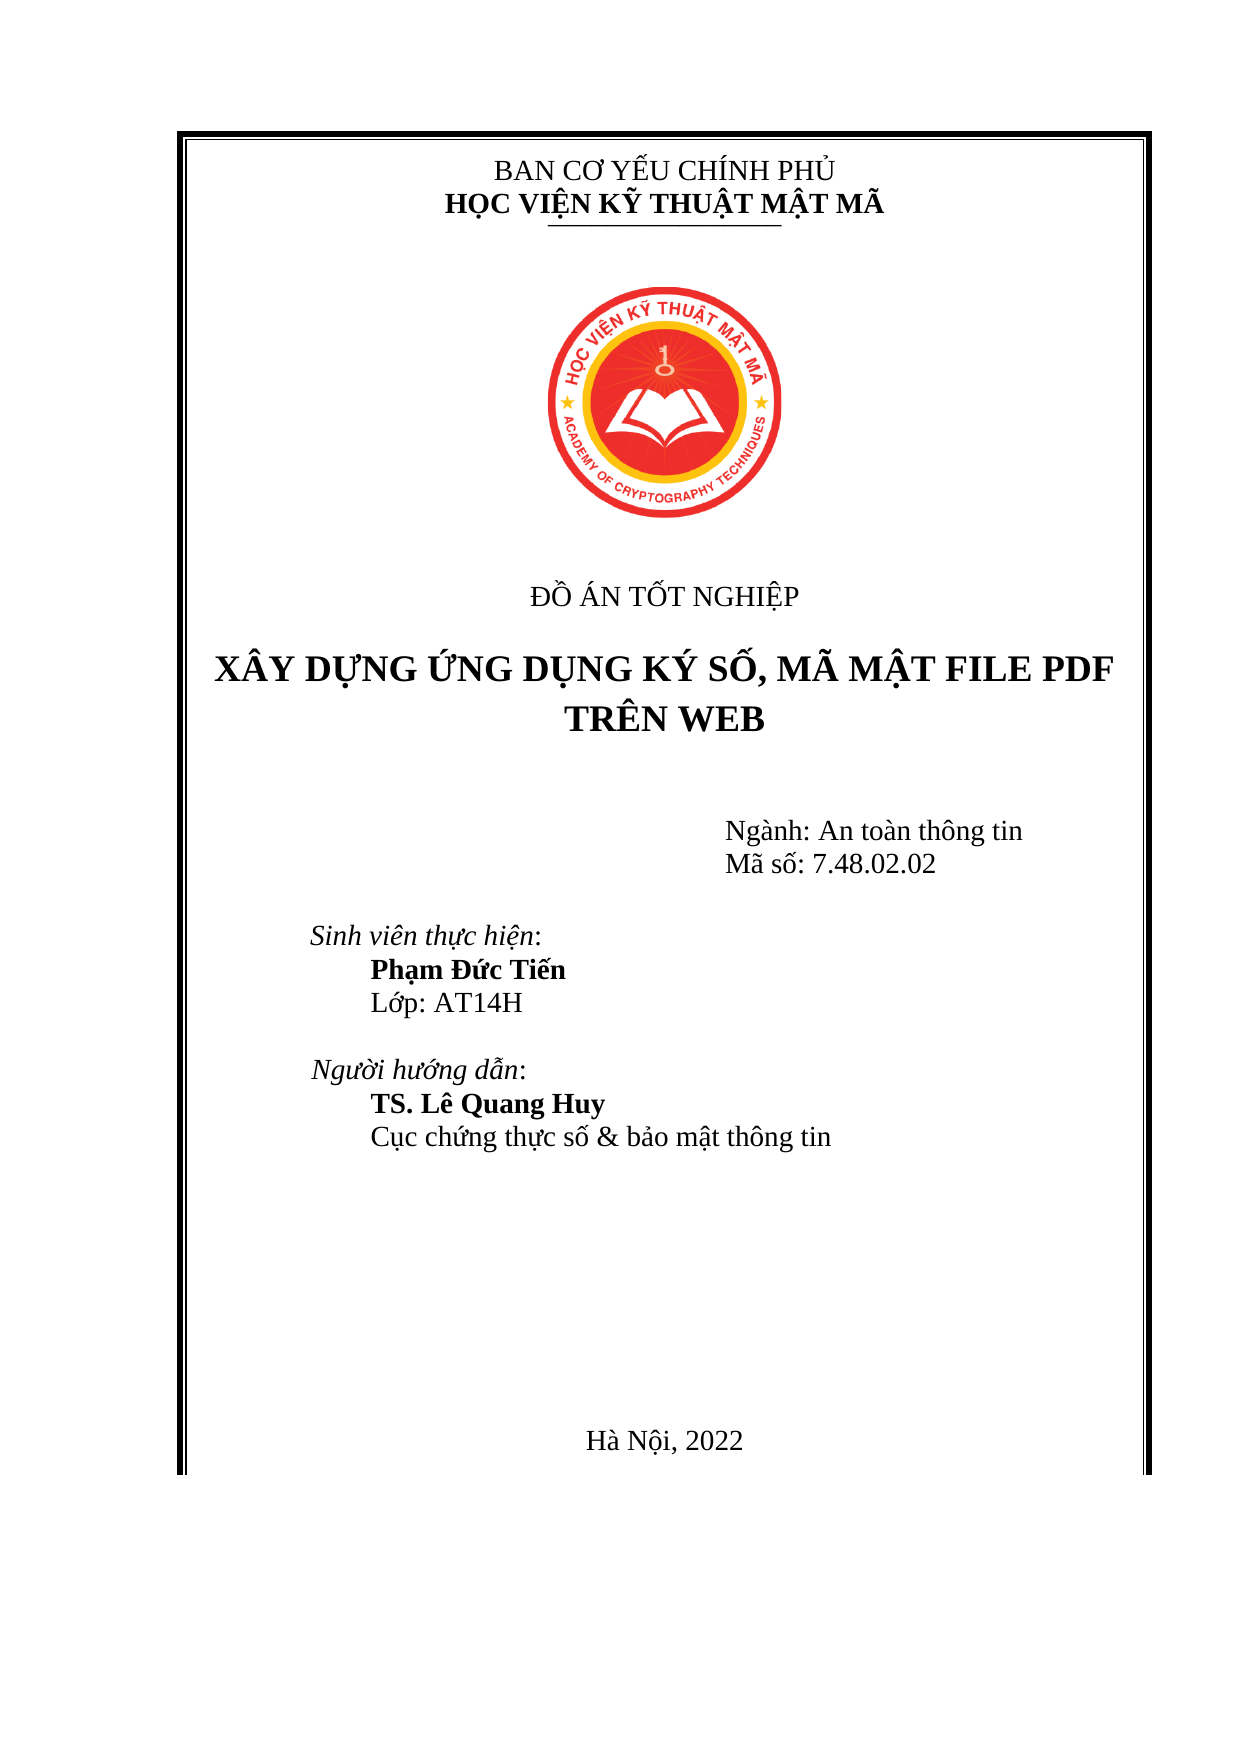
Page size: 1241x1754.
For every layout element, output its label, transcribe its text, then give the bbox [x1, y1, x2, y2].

picture [547, 287, 782, 518]
table_cell ĐỒ ÁN TỐT NGHIỆP XÂY DỰNG ỨNG DỤNG KÝ SỐ, MÃ MẬT FILE PDF TRÊN WEB Ngành: An toàn thông tin Mã số: 7.48.02.02 Sinh viên thực hiện: Phạm Đức Tiến Lớp: AT14H Người hướng dẫn: TS. Lê Quang Huy Cục chứng thực số & bảo mật thông tin Hà Nội, 2022 [187, 579, 1143, 1475]
table_header BAN CƠ YẾU CHÍNH PHỦ HỌC VIỆN KỸ THUẬT MẬT MÃ ¯¯¯¯¯¯¯¯¯¯¯¯¯¯¯¯ [187, 140, 1143, 579]
